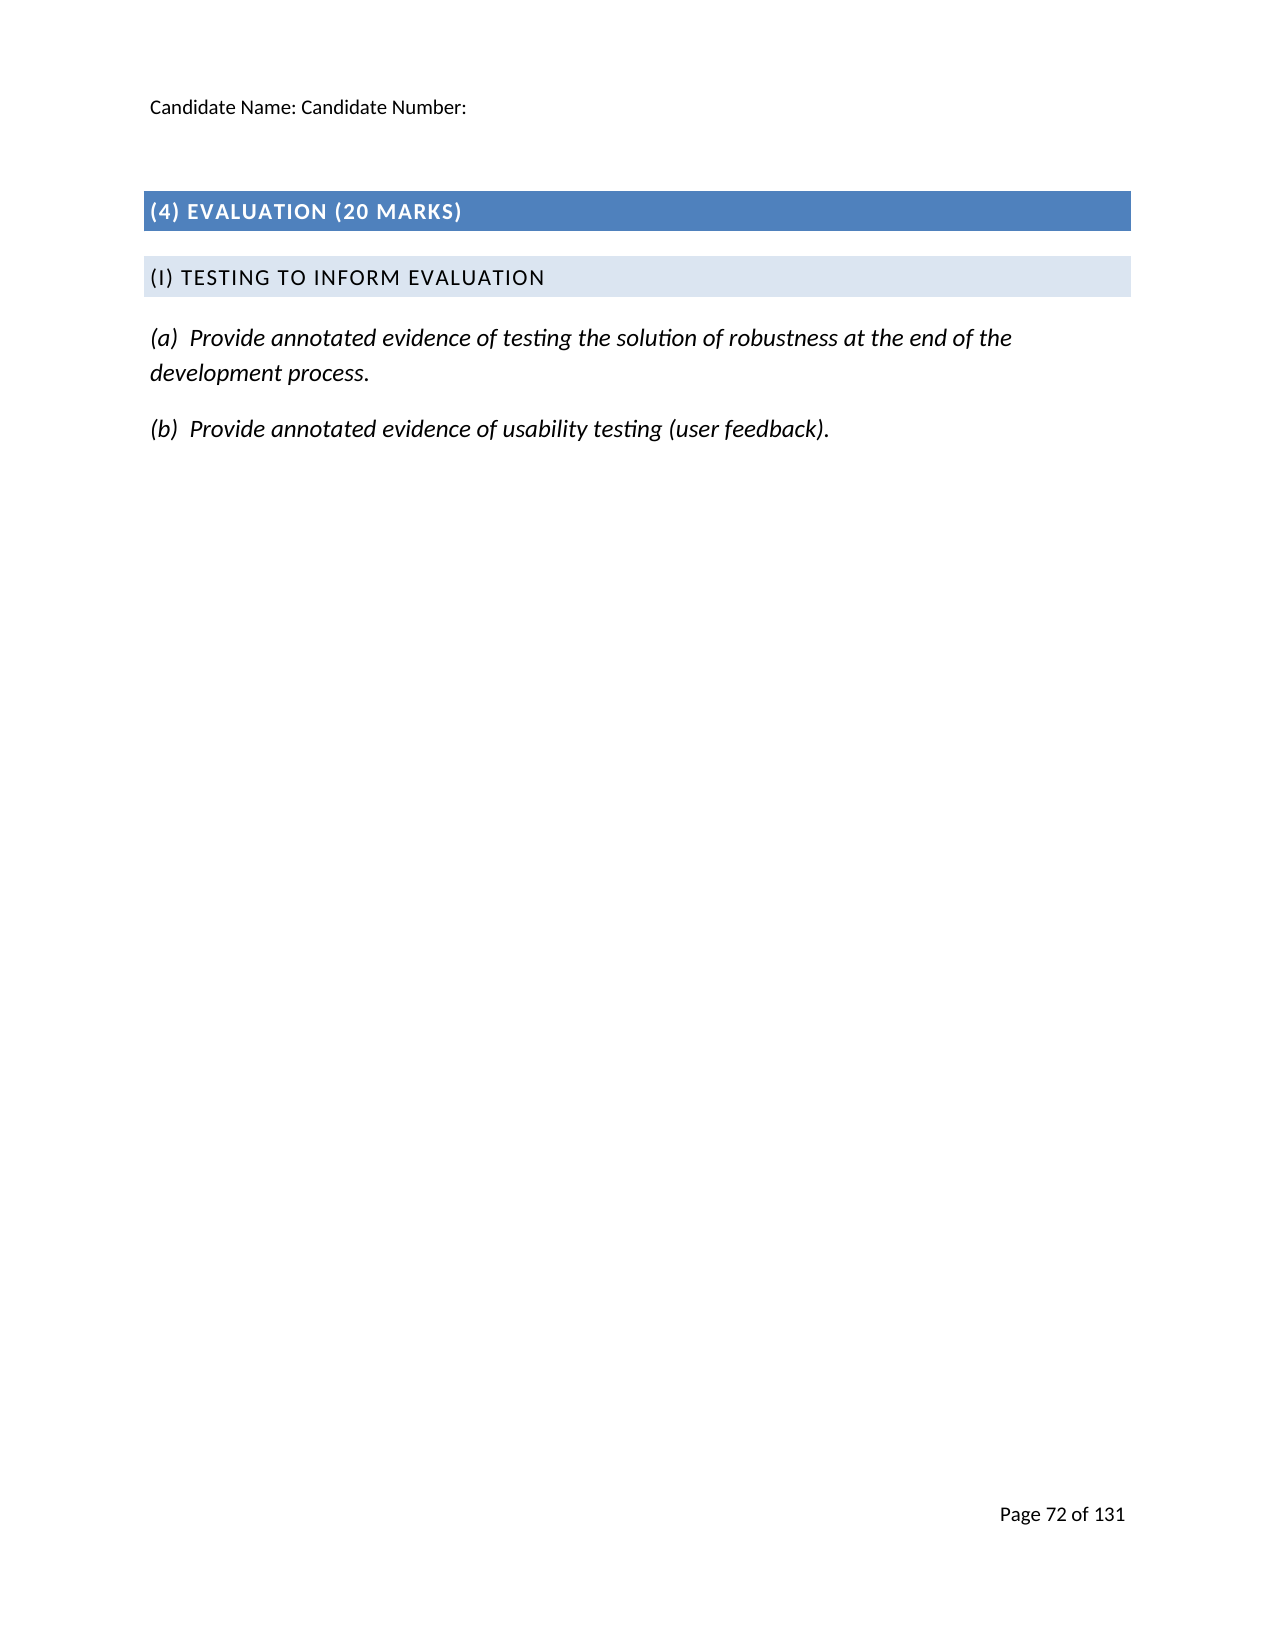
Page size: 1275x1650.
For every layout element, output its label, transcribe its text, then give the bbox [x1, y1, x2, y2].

text (a) Provide annotated evidence of testing the solution of robustness at the end of the development process. [150, 322, 1125, 387]
text (b) Provide annotated evidence of usability testing (user feedback). [150, 413, 1125, 443]
subtitle (4) EVALUATION (20 mARKS) [150, 197, 1125, 225]
subtitle (I) TESTING TO INFORM EVALUATION [150, 263, 1125, 291]
